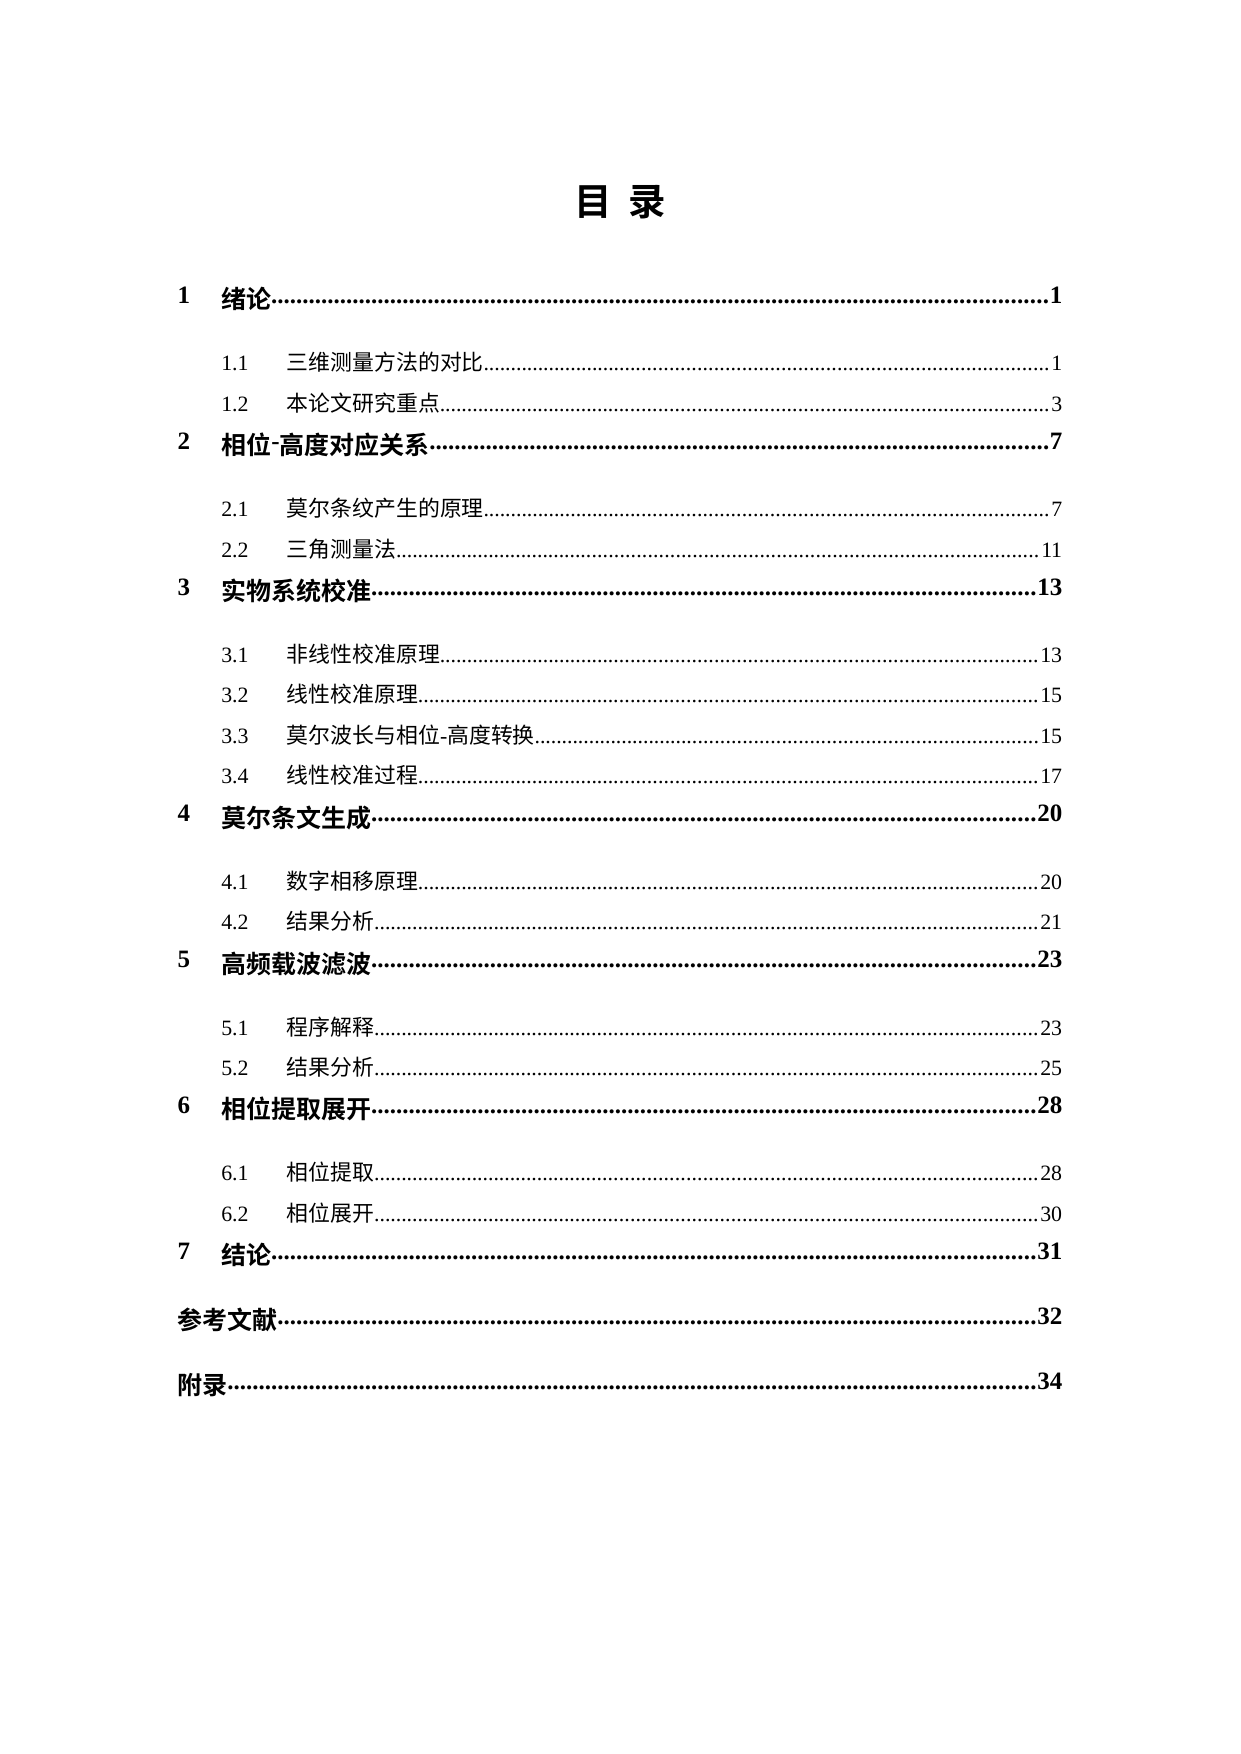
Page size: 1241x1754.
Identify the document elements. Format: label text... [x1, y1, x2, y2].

text 4 莫尔条文生成 20 [177, 798, 1063, 863]
text 2.2 三角测量法 11 [221, 531, 1063, 564]
text 3 实物系统校准 13 [177, 572, 1063, 637]
text 1.2 本论文研究重点 3 [221, 385, 1063, 418]
text 附录 34 [177, 1366, 1063, 1431]
text 1.1 三维测量方法的对比 1 [221, 345, 1063, 377]
text 4.2 结果分析 21 [221, 904, 1063, 936]
text 3.3 莫尔波长与相位-高度转换 15 [221, 717, 1063, 750]
text 1 绪论 1 [177, 280, 1063, 345]
text 5 高频载波滤波 23 [177, 944, 1063, 1009]
text 3.1 非线性校准原理 13 [221, 637, 1063, 669]
text 7 结论 31 [177, 1236, 1063, 1301]
text 2 相位-高度对应关系 7 [177, 426, 1063, 491]
text 2.1 莫尔条纹产生的原理 7 [221, 491, 1063, 523]
text 参考文献 32 [177, 1301, 1063, 1366]
text 6.1 相位提取 28 [221, 1155, 1063, 1187]
text 5.2 结果分析 25 [221, 1049, 1063, 1082]
text 4.1 数字相移原理 20 [221, 863, 1063, 896]
text 6 相位提取展开 28 [177, 1090, 1063, 1155]
text 目 录 [177, 166, 1063, 231]
text 6.2 相位展开 30 [221, 1195, 1063, 1228]
text 5.1 程序解释 23 [221, 1009, 1063, 1042]
text 3.2 线性校准原理 15 [221, 677, 1063, 709]
text 3.4 线性校准过程 17 [221, 758, 1063, 790]
